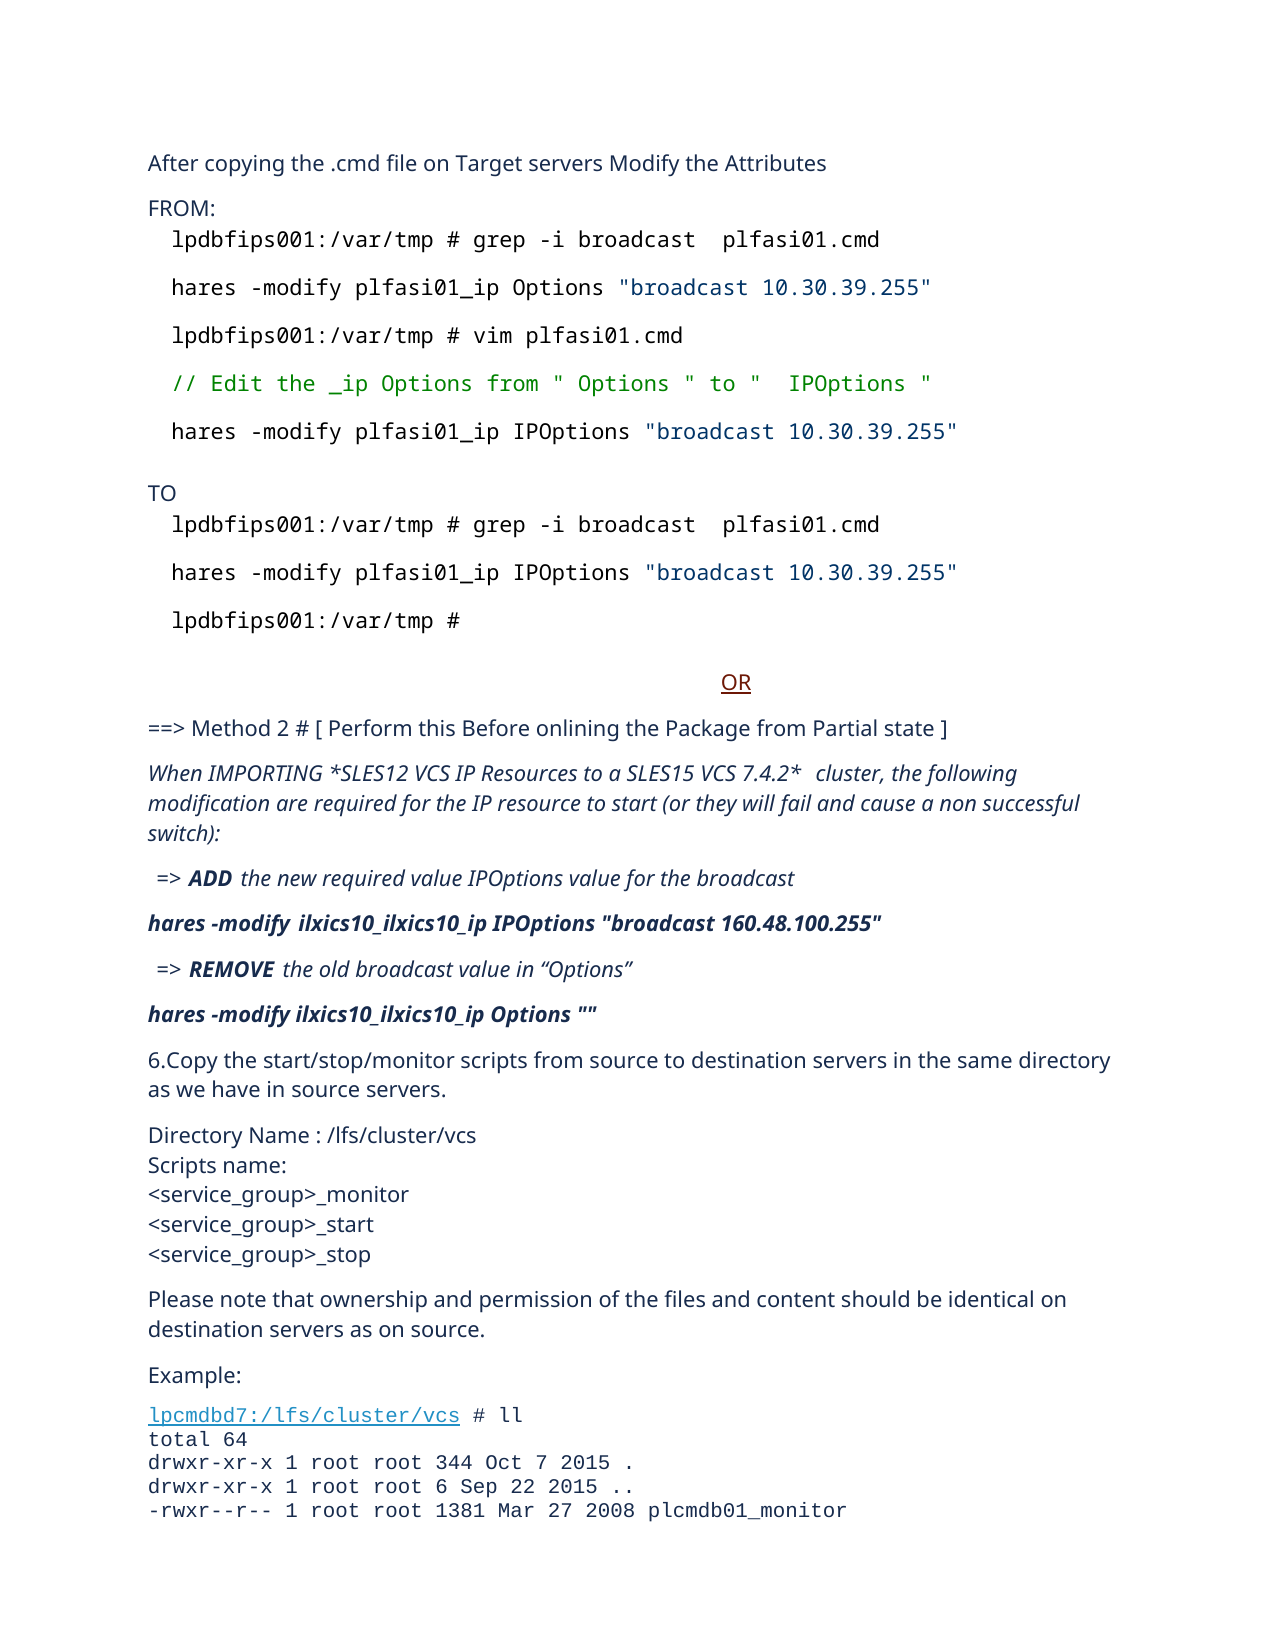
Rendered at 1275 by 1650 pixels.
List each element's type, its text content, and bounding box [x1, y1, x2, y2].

text ==> Method 2 # [ Perform this Before onlining the Package from Partial state ] [148, 847, 1127, 877]
text => REMOVE the old broadcast value in “Options” [148, 1088, 1127, 1118]
text Directory Name : /lfs/cluster/vcs Scripts name: <service_group>_monitor <service_group>_start <service_group>_stop [148, 1254, 1127, 1403]
text Please note that ownership and permission of the files and content should be identical on destination servers as on source. [148, 1419, 1127, 1478]
table_header lpdbfips001:/var/tmp # grep -i broadcast plfasi01.cmd hares -modify plfasi01_ip Options "broadcast 10.30.39.255" lpdbfips001:/var/tmp # vim plfasi01.cmd // Edit the _ip Options from " Options " to " IPOptions " hares -modify plfasi01_ip IPOptions "broadcast 10.30.39.255" [148, 357, 1275, 597]
text After copying the .cmd file on Target servers Modify the Attributes [148, 282, 1127, 312]
text Example: [148, 1494, 1127, 1524]
list We have two Methods to follow to start the Package on Target server [ where VCS version is higher than 7.4.1 [185, 148, 1127, 207]
text ==> Method 1 # Modify the .cmd file [148, 236, 1127, 266]
text hares -modify ilxics10_ilxics10_ip Options "" [148, 1133, 1127, 1163]
text When IMPORTING *SLES12 VCS IP Resources to a SLES15 VCS 7.4.2* cluster, the following modification are required for the IP resource to start (or they will fail and cause a non successful switch): [148, 892, 1127, 982]
text 6.Copy the start/stop/monitor scripts from source to destination servers in the same directory as we have in source servers. [148, 1179, 1127, 1238]
text TO [148, 612, 1127, 642]
text hares -modify ilxics10_ilxics10_ip IPOptions "broadcast 160.48.100.255" [148, 1043, 1127, 1072]
table_header lpdbfips001:/var/tmp # grep -i broadcast plfasi01.cmd hares -modify plfasi01_ip IPOptions "broadcast 10.30.39.255" lpdbfips001:/var/tmp # [148, 642, 1275, 786]
text FROM: [148, 327, 1127, 357]
text OR [148, 801, 1127, 831]
text => ADD the new required value IPOptions value for the broadcast [148, 997, 1127, 1027]
